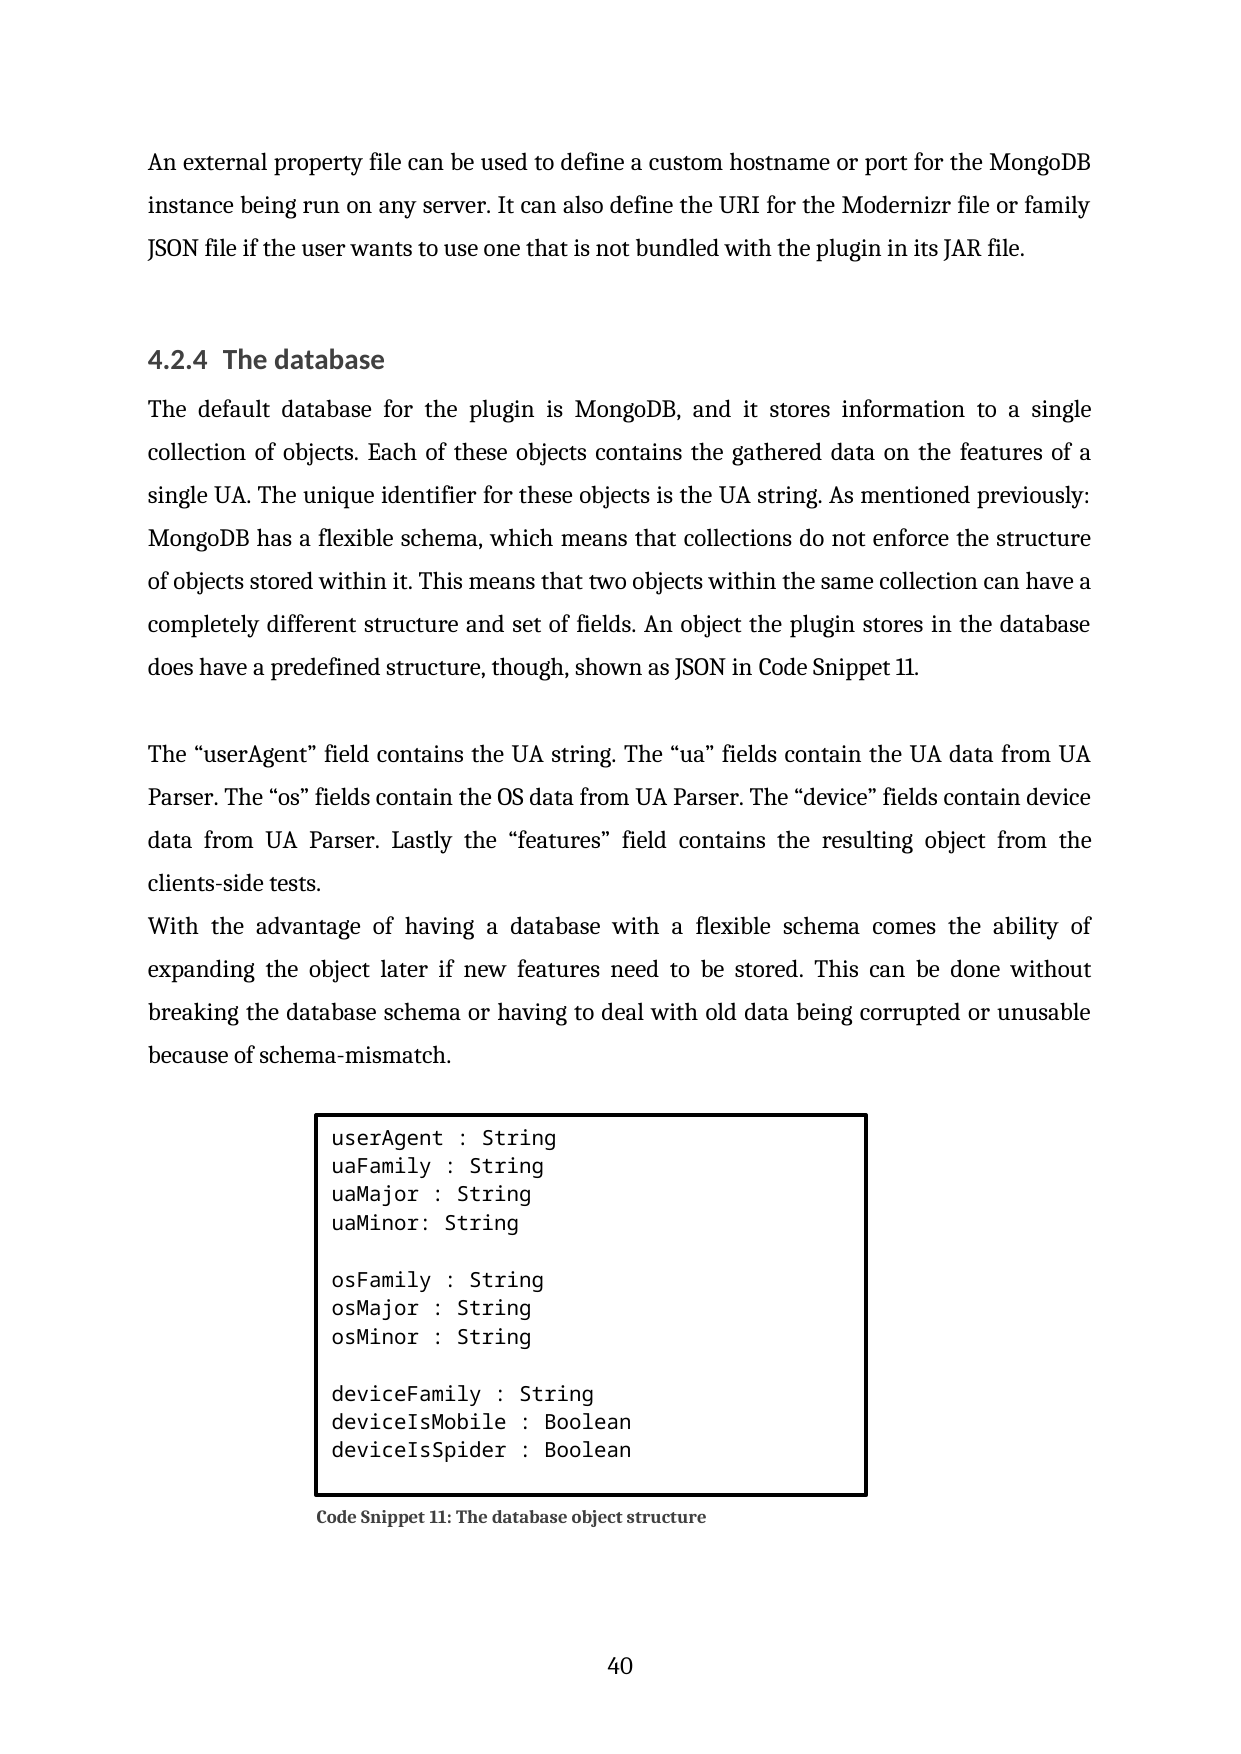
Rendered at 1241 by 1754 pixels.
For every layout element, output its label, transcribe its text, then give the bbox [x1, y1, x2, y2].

text With the advantage of having a database with a flexible schema comes the ability of expanding the object later if new features need to be stored. This can be done without breaking the database schema or having to deal with old data being corrupted or unusable because of schema-mismatch. [148, 912, 1092, 1070]
text An external property file can be used to define a custom hostname or port for the MongoDB instance being run on any server. It can also define the URI for the Modernizr file or family JSON file if the user wants to use one that is not bundled with the plugin in its JAR file. [148, 148, 1092, 263]
subtitle The database [148, 341, 1092, 377]
text The “userAgent” field contains the UA string. The “ua” fields contain the UA data from UA Parser. The “os” fields contain the OS data from UA Parser. The “device” fields contain device data from UA Parser. Lastly the “features” field contains the resulting object from the clients-side tests. [148, 739, 1092, 898]
text The default database for the plugin is MongoDB, and it stores information to a single collection of objects. Each of these objects contains the gathered data on the features of a single UA. The unique identifier for these objects is the UA string. As mentioned previously: MongoDB has a flexible schema, which means that collections do not enforce the structure of objects stored within it. This means that two objects within the same collection can have a completely different structure and set of fields. An object the plugin stores in the database does have a predefined structure, though, shown as JSON in Code Snippet 11. [148, 394, 1092, 682]
